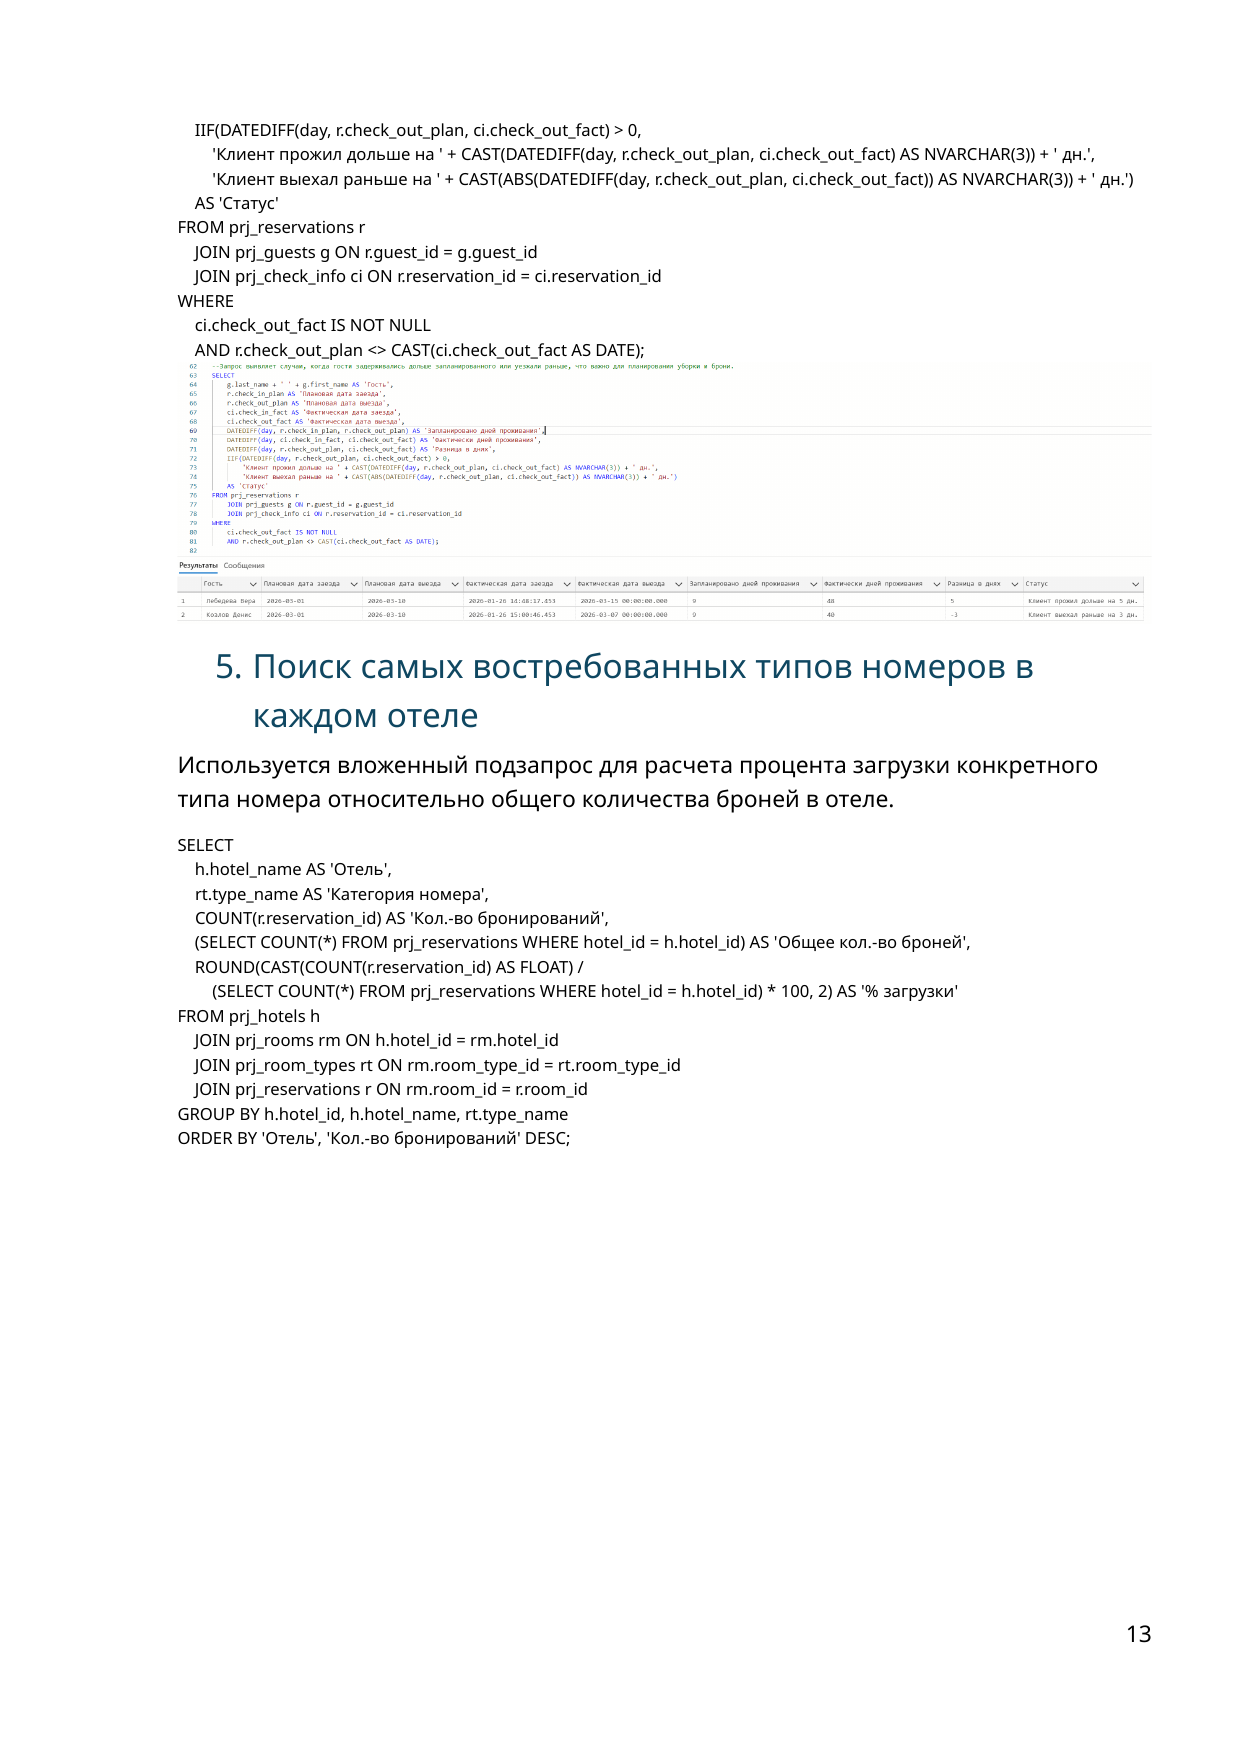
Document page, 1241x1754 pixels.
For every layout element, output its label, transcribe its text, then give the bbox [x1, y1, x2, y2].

text rt.type_name AS 'Категория номера', [177, 882, 1152, 905]
text (SELECT COUNT(*) FROM prj_reservations WHERE hotel_id = h.hotel_id) AS 'Общее кол.-во броней', [177, 931, 1152, 954]
text JOIN prj_room_types rt ON rm.room_type_id = rt.room_type_id [177, 1053, 1152, 1076]
text JOIN prj_reservations r ON rm.room_id = r.room_id [177, 1078, 1152, 1101]
text AS 'Статус' [177, 192, 1152, 214]
text WHERE [177, 289, 1152, 312]
text 'Клиент выехал раньше на ' + CAST(ABS(DATEDIFF(day, r.check_out_plan, ci.check_out_fact)) AS NVARCHAR(3)) + ' дн.') [177, 167, 1152, 190]
text ci.check_out_fact IS NOT NULL [177, 314, 1152, 337]
text COUNT(r.reservation_id) AS 'Кол.-во бронирований', [177, 907, 1152, 929]
text Используется вложенный подзапрос для расчета процента загрузки конкретного типа номера относительно общего количества броней в отеле. [177, 749, 1152, 814]
text IIF(DATEDIFF(day, r.check_out_plan, ci.check_out_fact) > 0, [177, 118, 1152, 141]
text GROUP BY h.hotel_id, h.hotel_name, rt.type_name [177, 1102, 1152, 1125]
text ORDER BY 'Отель', 'Кол.-во бронирований' DESC; [177, 1127, 1152, 1149]
text JOIN prj_check_info ci ON r.reservation_id = ci.reservation_id [177, 265, 1152, 288]
subtitle Поиск самых востребованных типов номеров в каждом отеле [215, 643, 1152, 737]
text h.hotel_name AS 'Отель', [177, 858, 1152, 880]
text (SELECT COUNT(*) FROM prj_reservations WHERE hotel_id = h.hotel_id) * 100, 2) AS '% загрузки' [177, 980, 1152, 1003]
text JOIN prj_guests g ON r.guest_id = g.guest_id [177, 241, 1152, 263]
text 'Клиент прожил дольше на ' + CAST(DATEDIFF(day, r.check_out_plan, ci.check_out_fact) AS NVARCHAR(3)) + ' дн.', [177, 143, 1152, 165]
text JOIN prj_rooms rm ON h.hotel_id = rm.hotel_id [177, 1029, 1152, 1052]
picture [177, 362, 1152, 624]
text FROM prj_reservations r [177, 216, 1152, 239]
text ROUND(CAST(COUNT(r.reservation_id) AS FLOAT) / [177, 956, 1152, 978]
text AND r.check_out_plan <> CAST(ci.check_out_fact AS DATE); [177, 338, 1152, 361]
text FROM prj_hotels h [177, 1004, 1152, 1027]
text SELECT [177, 833, 1152, 856]
